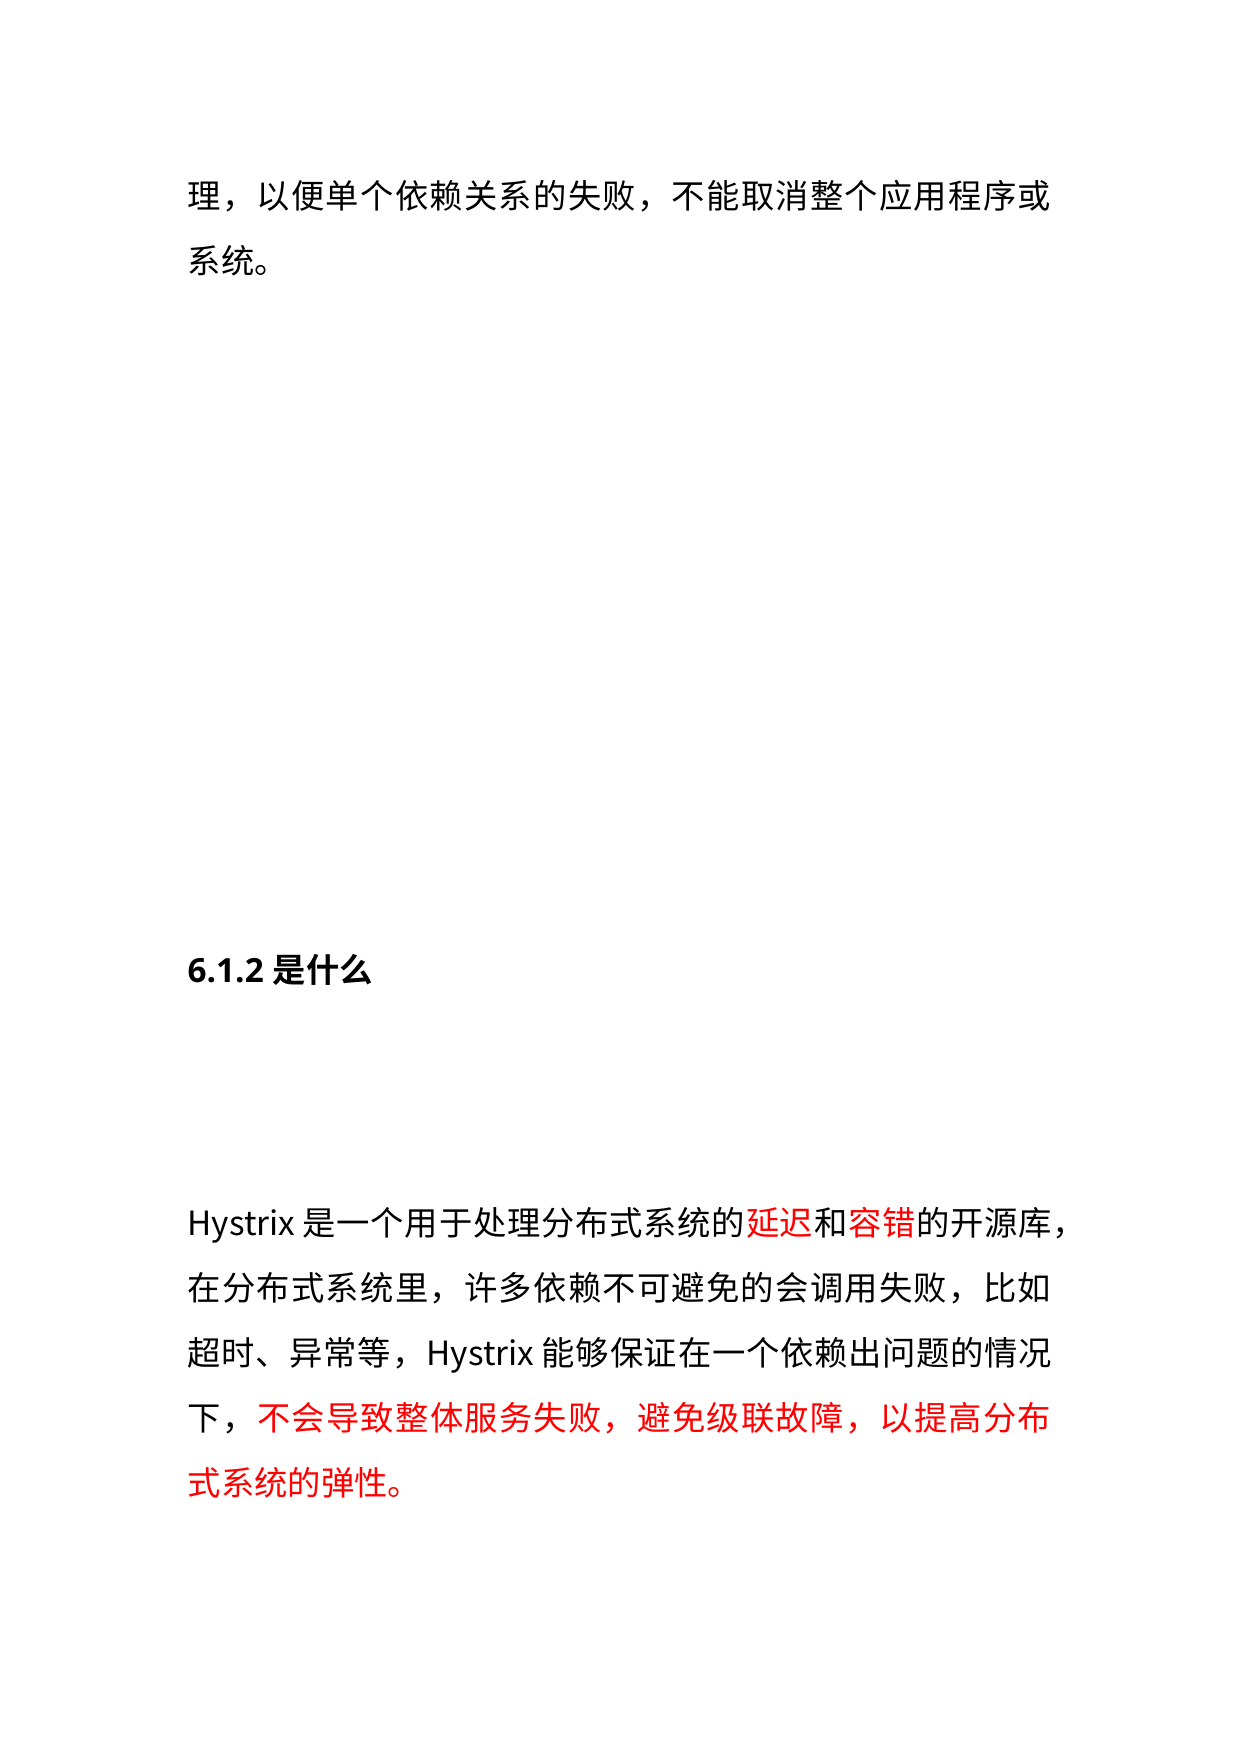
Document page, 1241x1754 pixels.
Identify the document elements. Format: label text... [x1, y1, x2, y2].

text 是什么 [187, 936, 1053, 1001]
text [187, 162, 1053, 292]
text Hystrix是一个用于处理分布式系统的延迟和容错的开源库，在分布式系统里，许多依赖不可避免的会调用失败，比如超时、异常等，Hystrix能够保证在一个依赖出问题的情况下，不会导致整体服务失败，避免级联故障，以提高分布式系统的弹性。 [187, 1188, 1053, 1513]
